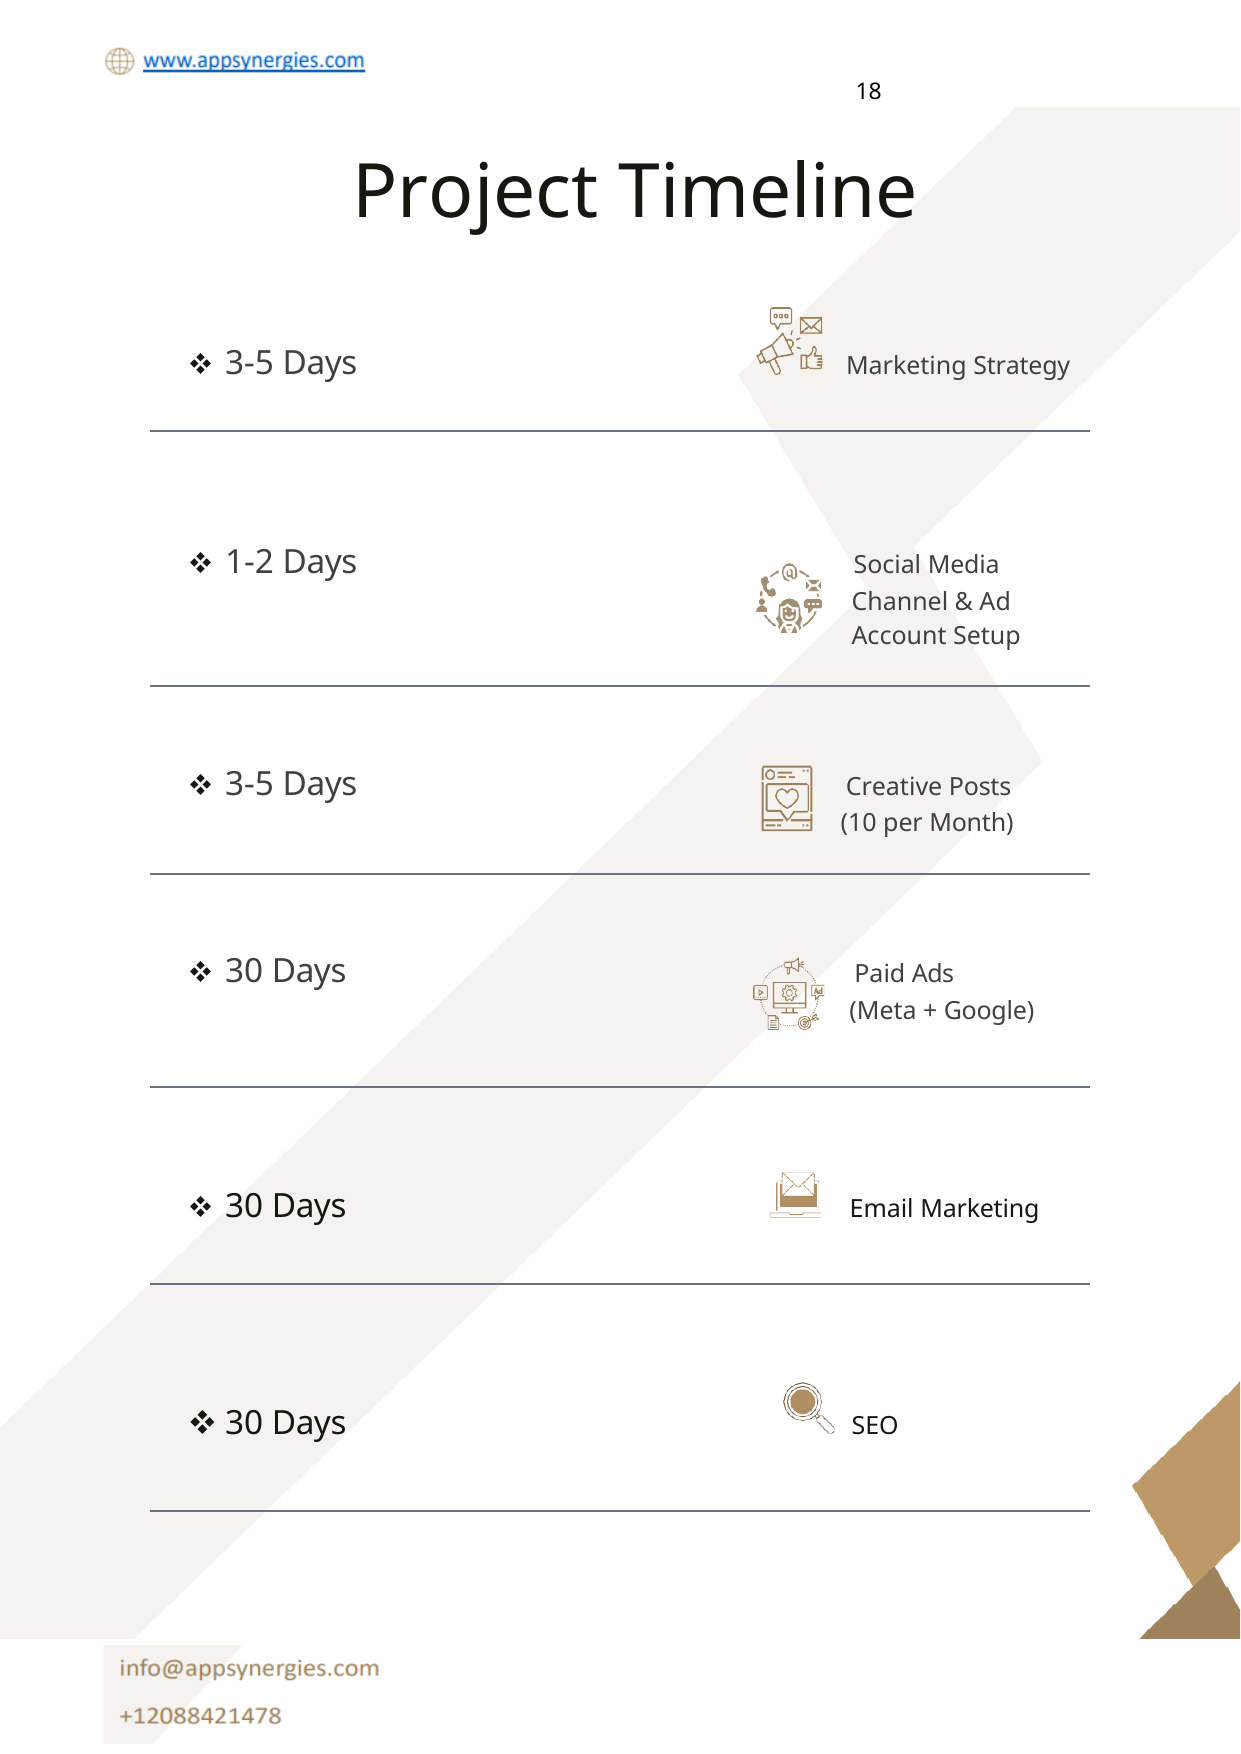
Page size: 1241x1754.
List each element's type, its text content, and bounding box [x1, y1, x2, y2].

list 3-5 Days Marketing Strategy [187, 308, 1211, 384]
picture [103, 40, 369, 84]
picture [103, 1645, 380, 1744]
subtitle Project Timeline [100, 137, 1170, 240]
list 3-5 Days Creative Posts [187, 759, 1211, 805]
text (10 per Month) [840, 805, 1211, 839]
list 30 Days SEO [187, 1382, 1211, 1444]
text Channel & Ad Account Setup [851, 584, 1109, 652]
list 30 Days Paid Ads [187, 947, 1211, 992]
list 30 Days Email Marketing [187, 1173, 1211, 1227]
list 1-2 Days Social Media [187, 538, 1211, 584]
text (Meta + Google) [849, 993, 1211, 1027]
picture [0, 107, 1241, 1639]
